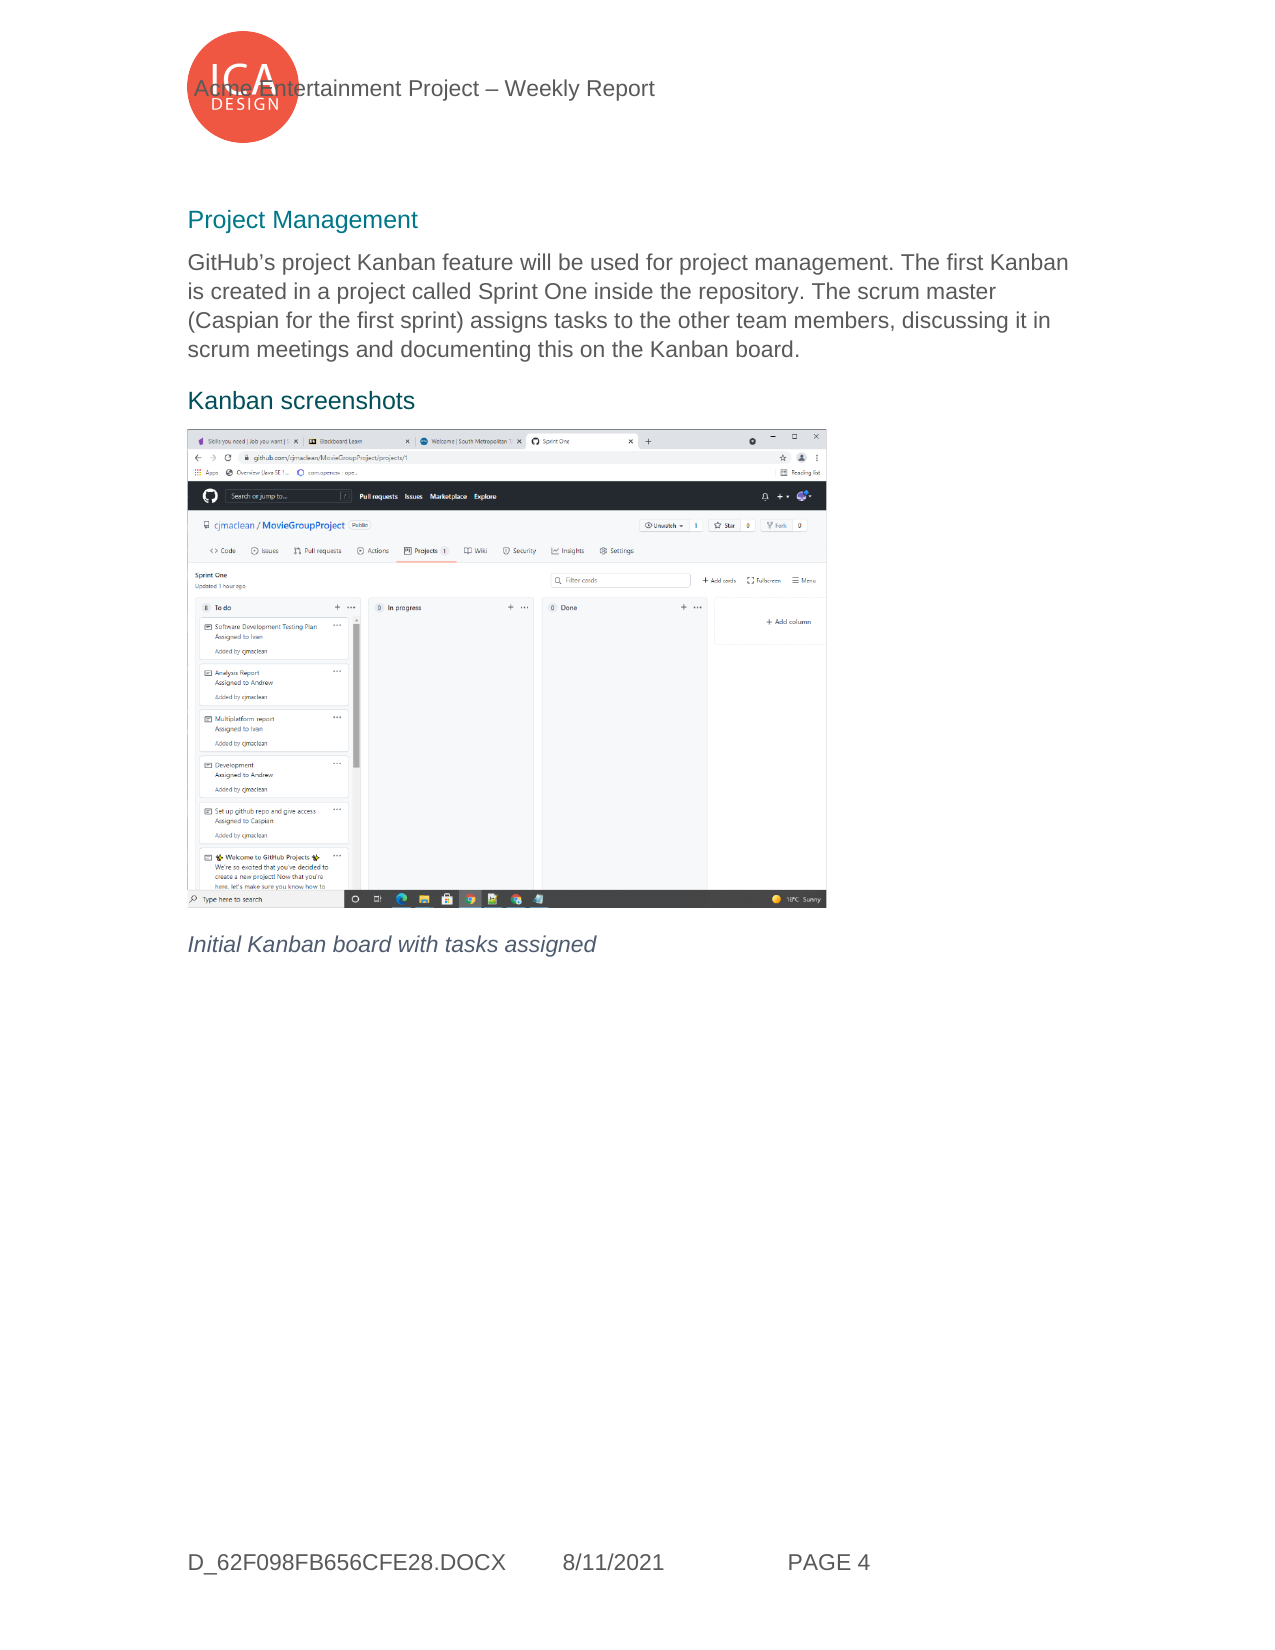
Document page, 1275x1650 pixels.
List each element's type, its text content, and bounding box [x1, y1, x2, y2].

text GitHub’s project Kanban feature will be used for project management. The first Kanban is created in a project called Sprint One inside the repository. The scrum master (Caspian for the first sprint) assigns tasks to the other team members, discussing it in scrum meetings and documenting this on the Kanban board. [187, 249, 1087, 362]
picture [187, 31, 299, 143]
subtitle Project Management [187, 205, 1087, 234]
text Initial Kanban board with tasks assigned [187, 931, 1087, 958]
subtitle Kanban screenshots [187, 386, 1087, 414]
picture [187, 429, 827, 908]
